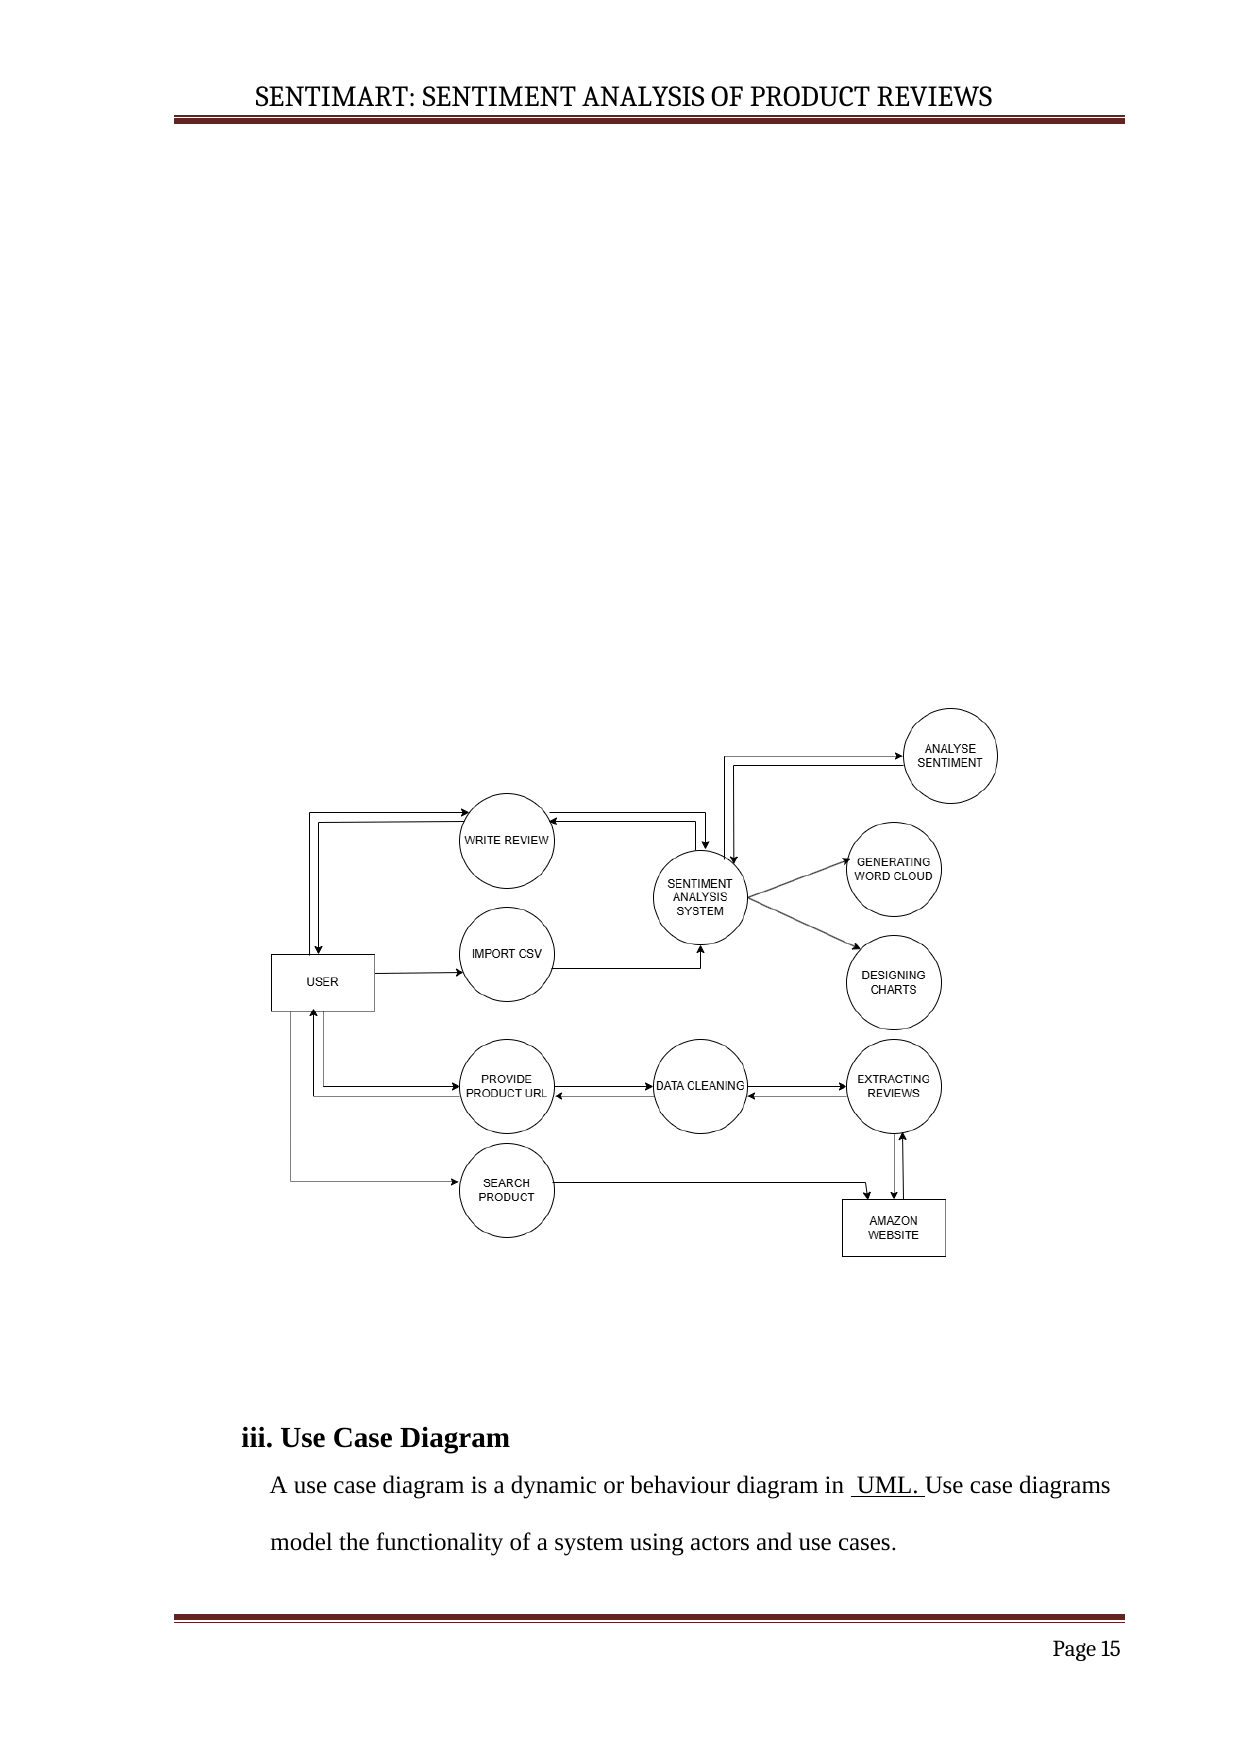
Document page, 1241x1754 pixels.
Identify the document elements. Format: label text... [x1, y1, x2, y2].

text A use case diagram is a dynamic or behaviour diagram in UML. Use case diagrams model the functionality of a system using actors and use cases. [269, 1471, 1123, 1556]
text iii. Use Case Diagram [44, 1420, 1197, 1454]
picture [223, 689, 1063, 1284]
